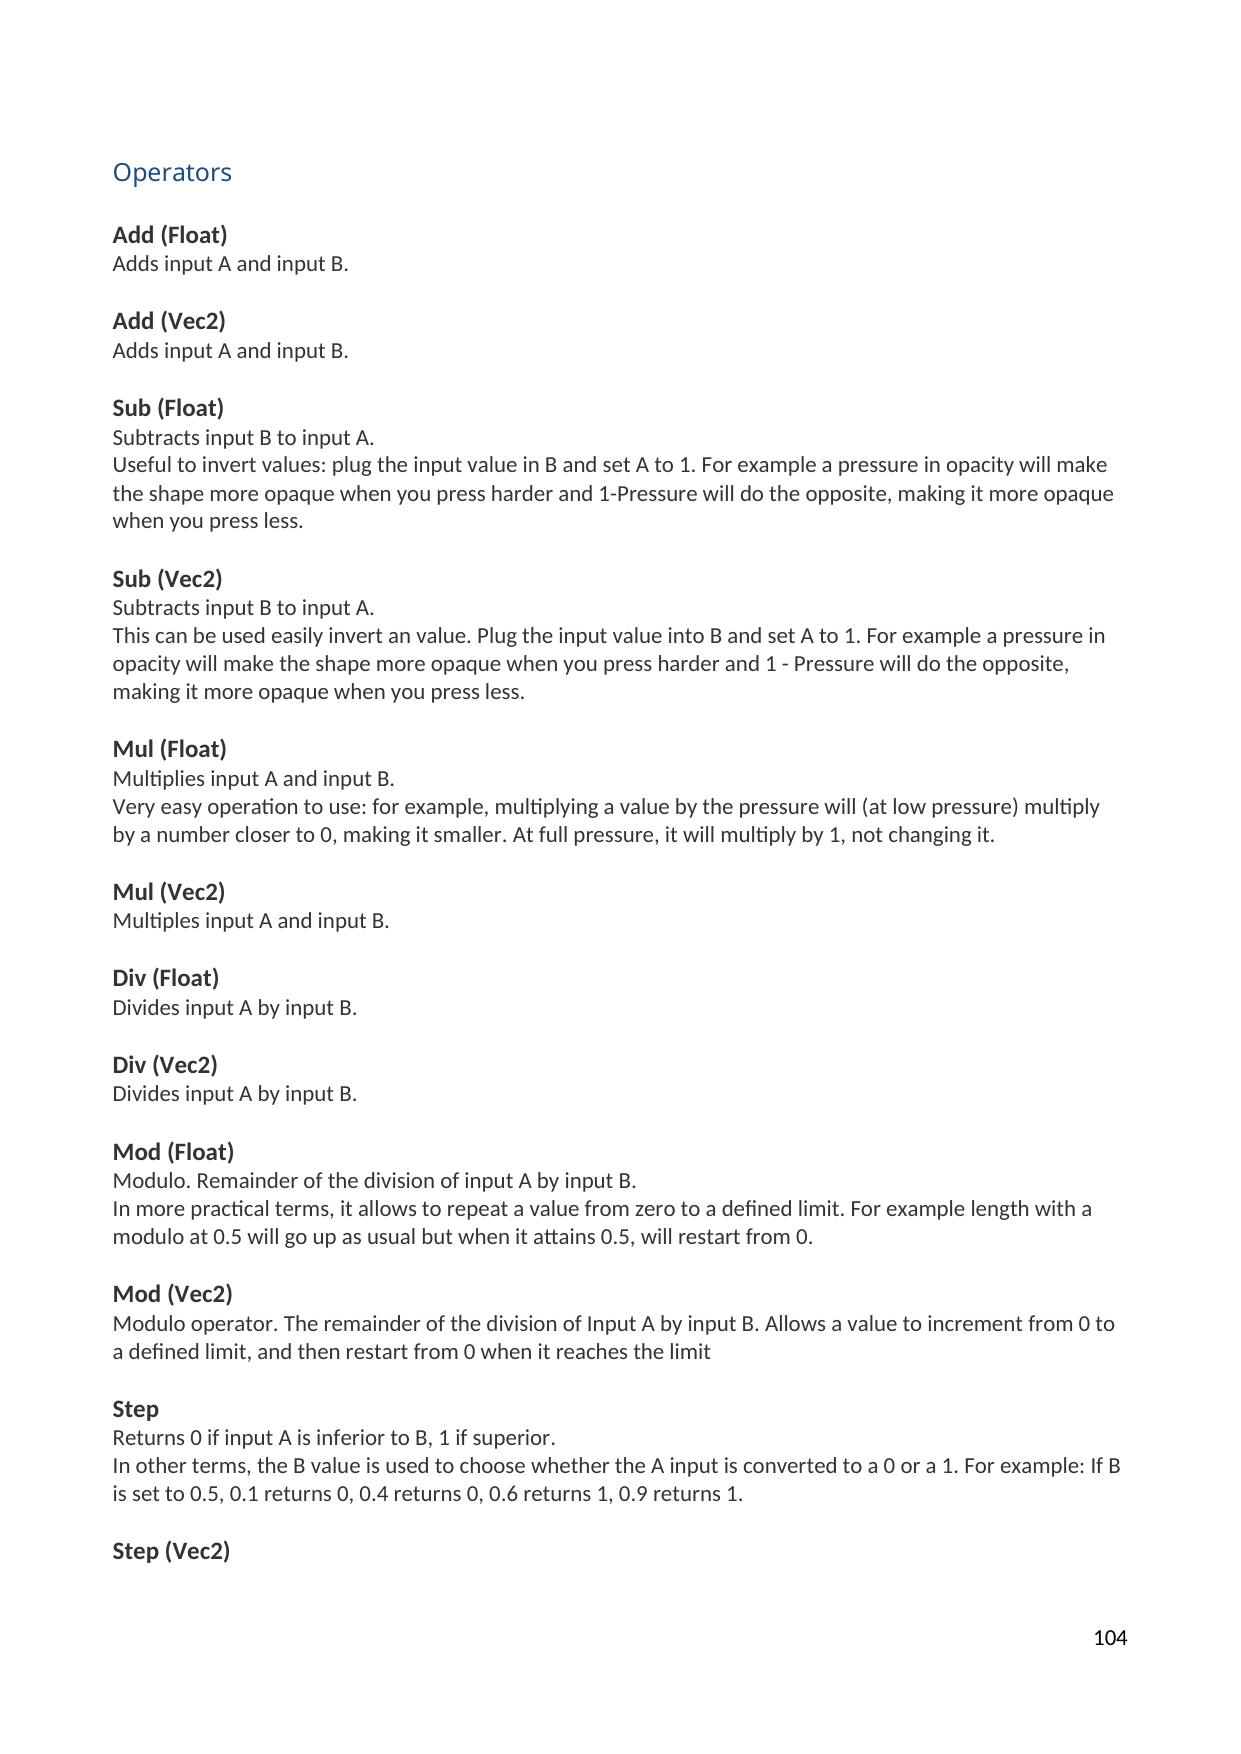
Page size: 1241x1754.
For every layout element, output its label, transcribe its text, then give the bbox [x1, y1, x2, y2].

text Divides input A by input B. [112, 1079, 1128, 1108]
text In more practical terms, it allows to repeat a value from zero to a defined limit. For example length with a modulo at 0.5 will go up as usual but when it attains 0.5, will restart from 0. [112, 1194, 1128, 1250]
text Step (Vec2) [112, 1535, 1128, 1566]
text Mul (Vec2) [112, 876, 1128, 906]
text Div (Vec2) [112, 1049, 1128, 1079]
text Returns 0 if input A is inferior to B, 1 if superior. [112, 1423, 1128, 1451]
text Mod (Float) [112, 1136, 1128, 1166]
text Add (Float) [112, 219, 1128, 249]
text Adds input A and input B. [112, 336, 1128, 364]
text Subtracts input B to input A. [112, 423, 1128, 451]
text Sub (Vec2) [112, 563, 1128, 593]
text Modulo operator. The remainder of the division of Input A by input B. Allows a value to increment from 0 to a defined limit, and then restart from 0 when it reaches the limit [112, 1309, 1128, 1365]
text Useful to invert values: plug the input value in B and set A to 1. For example a pressure in opacity will make the shape more opaque when you press harder and 1-Pressure will do the opposite, making it more opaque when you press less. [112, 451, 1128, 535]
text Very easy operation to use: for example, multiplying a value by the pressure will (at low pressure) multiply by a number closer to 0, making it smaller. At full pressure, it will multiply by 1, not changing it. [112, 792, 1128, 848]
text Divides input A by input B. [112, 993, 1128, 1021]
text Multiplies input A and input B. [112, 764, 1128, 792]
text Mod (Vec2) [112, 1278, 1128, 1309]
text Multiples input A and input B. [112, 906, 1128, 934]
subtitle Operators [112, 154, 1128, 188]
text Modulo. Remainder of the division of input A by input B. [112, 1166, 1128, 1194]
text In other terms, the B value is used to choose whether the A input is converted to a 0 or a 1. For example: If B is set to 0.5, 0.1 returns 0, 0.4 returns 0, 0.6 returns 1, 0.9 returns 1. [112, 1451, 1128, 1507]
text Div (Float) [112, 962, 1128, 993]
text Step [112, 1393, 1128, 1423]
text Sub (Float) [112, 392, 1128, 423]
text Adds input A and input B. [112, 249, 1128, 277]
text Add (Vec2) [112, 306, 1128, 336]
text Subtracts input B to input A. [112, 593, 1128, 621]
text This can be used easily invert an value. Plug the input value into B and set A to 1. For example a pressure in opacity will make the shape more opaque when you press harder and 1 - Pressure will do the opposite, making it more opaque when you press less. [112, 621, 1128, 705]
text Mul (Float) [112, 733, 1128, 764]
